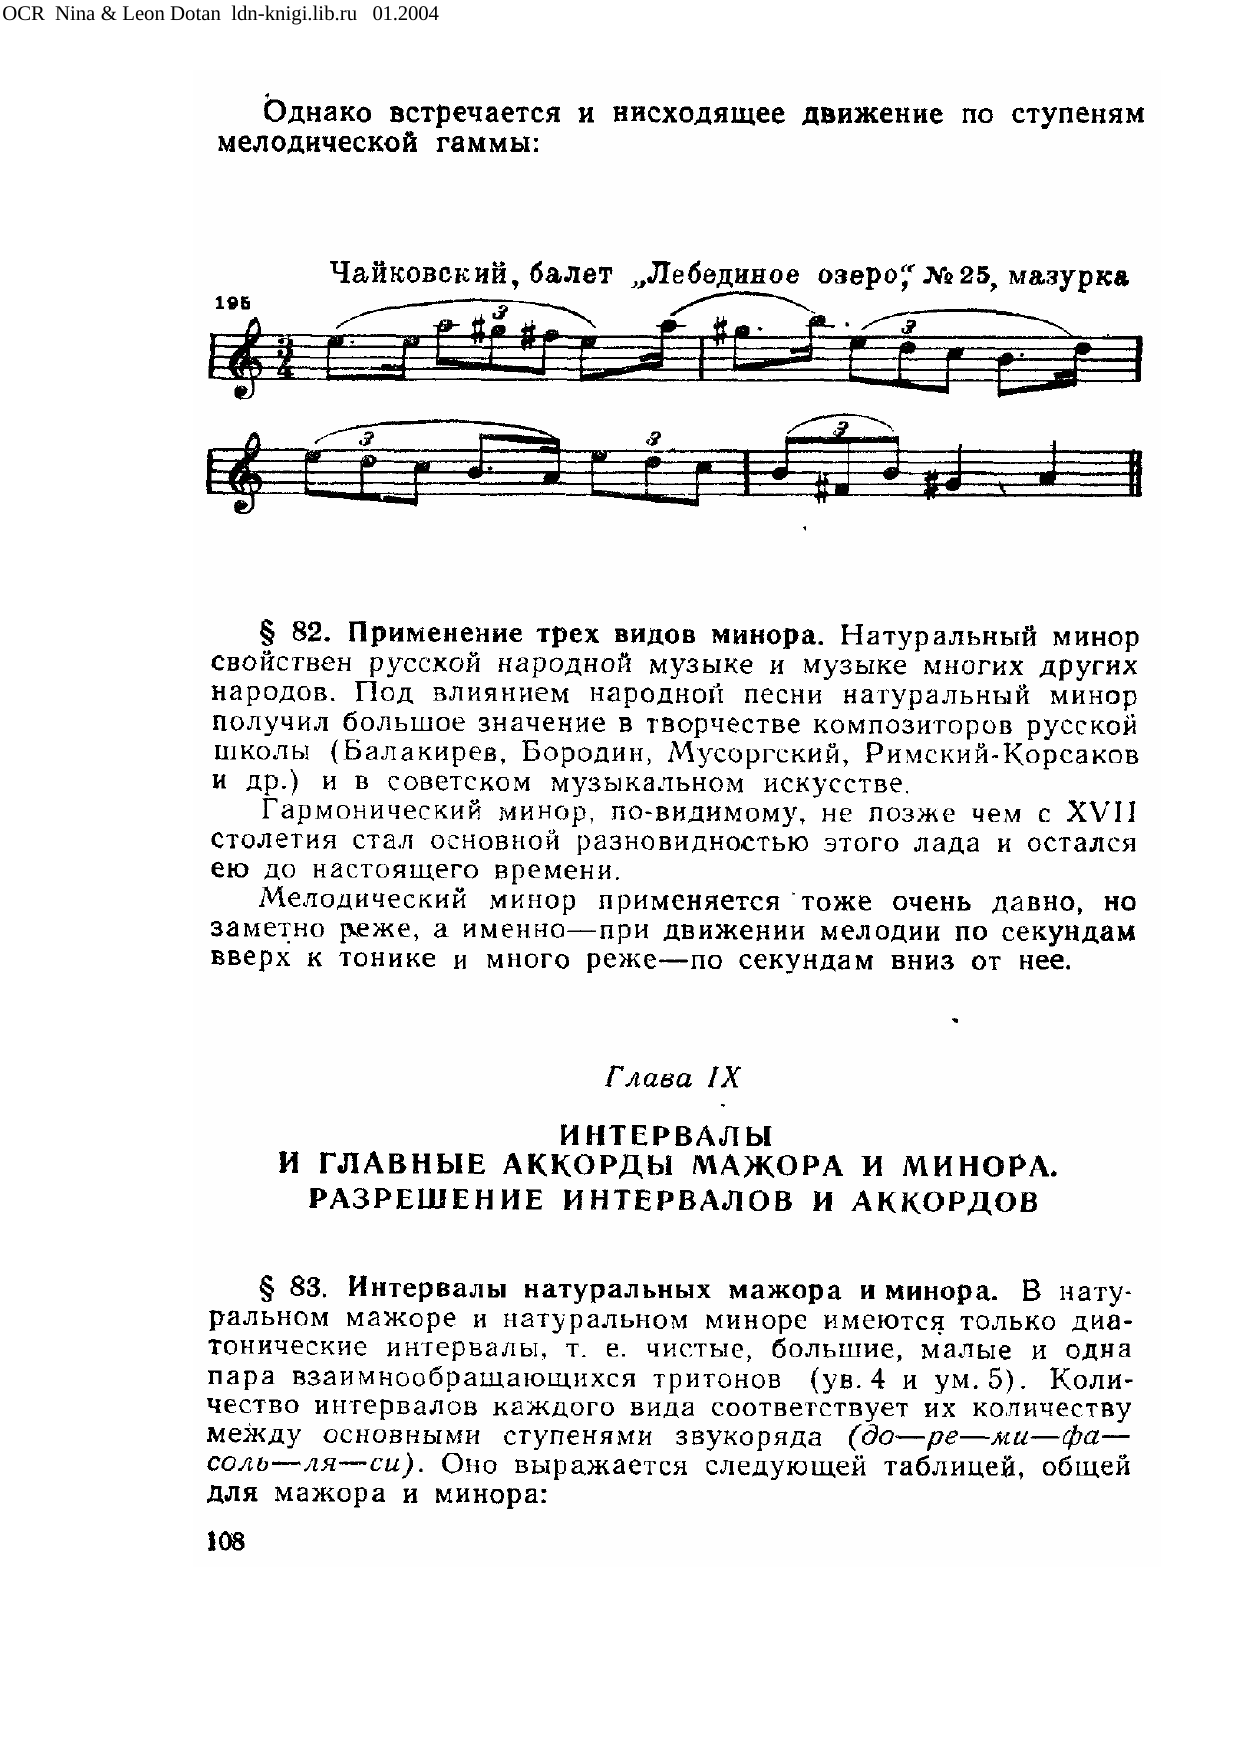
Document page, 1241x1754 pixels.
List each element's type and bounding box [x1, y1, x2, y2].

picture [192, 70, 1162, 1567]
